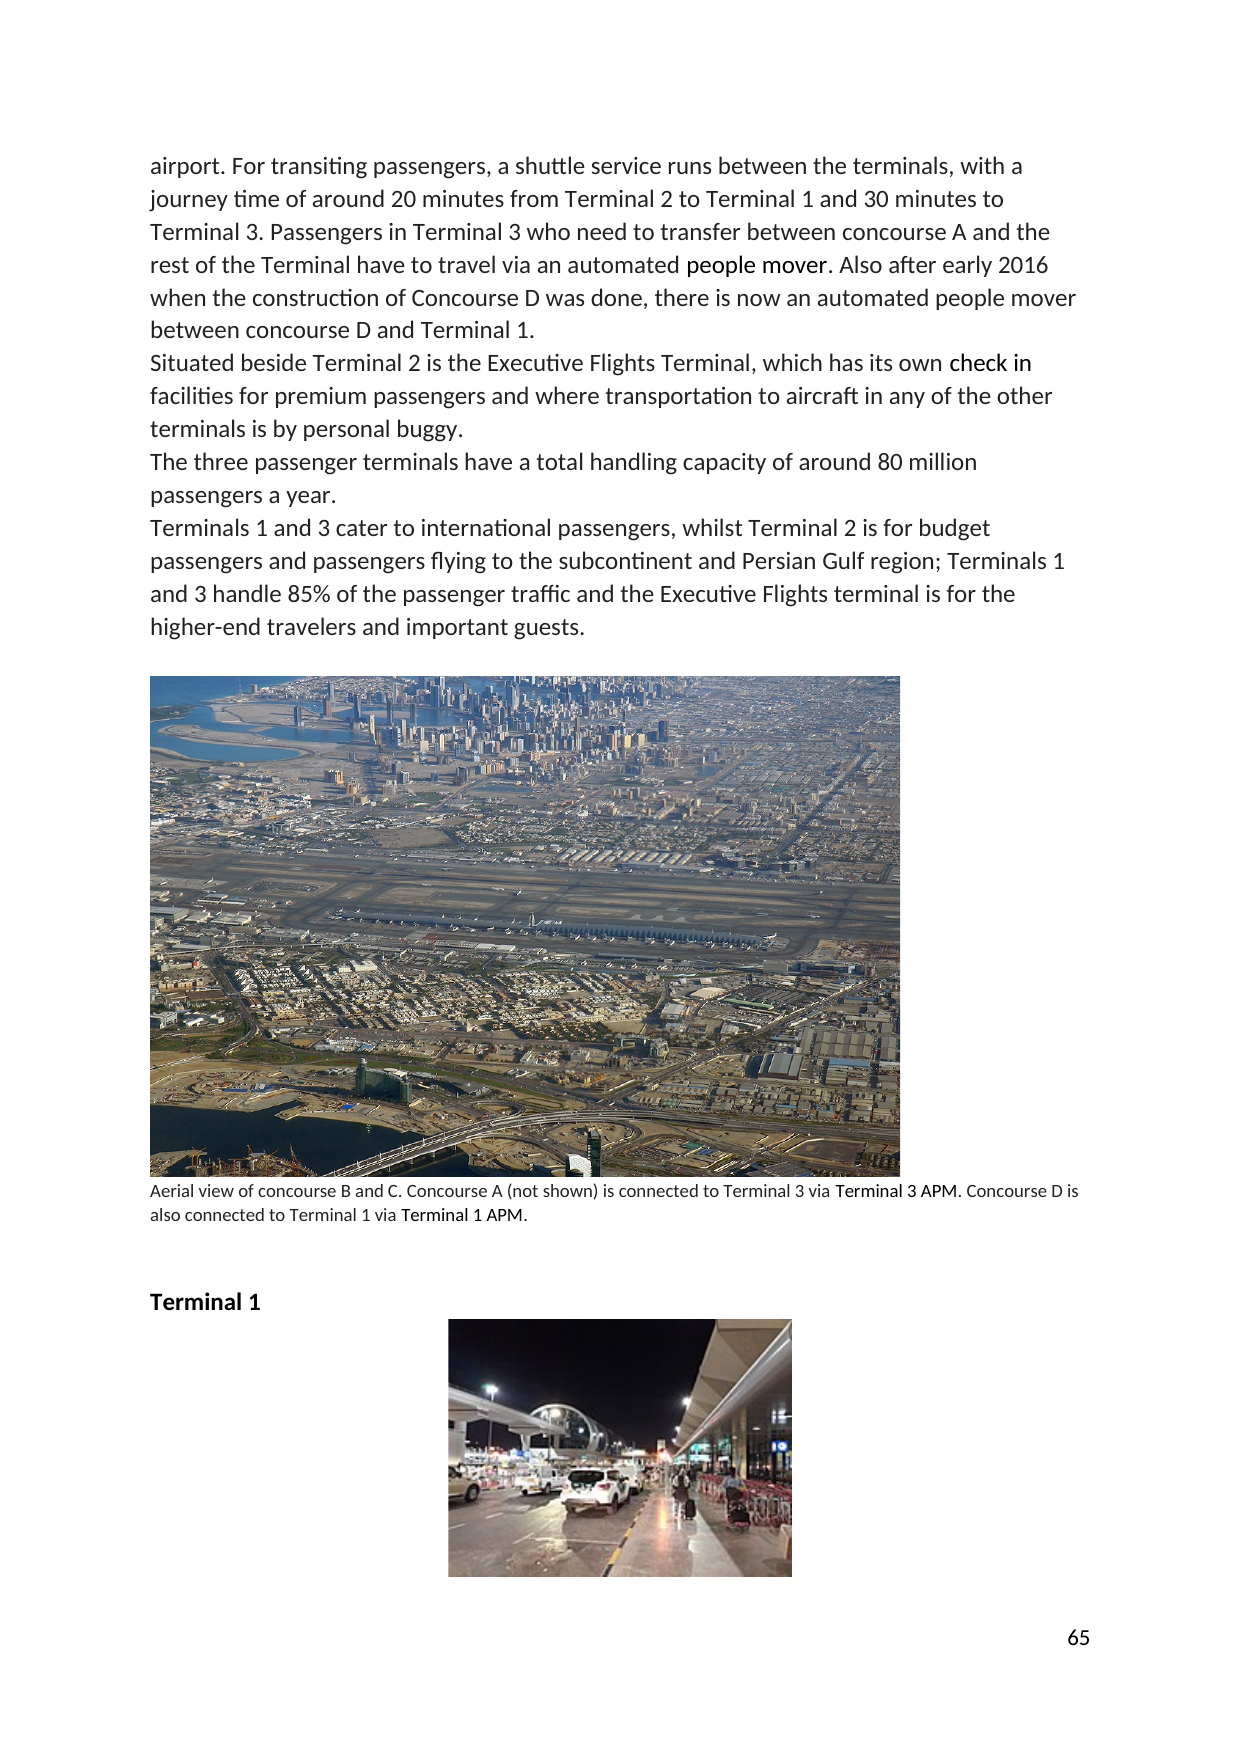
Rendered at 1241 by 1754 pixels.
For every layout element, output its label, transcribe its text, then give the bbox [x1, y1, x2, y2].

text Terminals 1 and 3 cater to international passengers, whilst Terminal 2 is for budget passengers and passengers flying to the subcontinent and Persian Gulf region; Terminals 1 and 3 handle 85% of the passenger traffic and the Executive Flights terminal is for the higher-end travelers and important guests. [150, 512, 1090, 641]
picture [448, 1319, 792, 1577]
text The three passenger terminals have a total handling capacity of around 80 million passengers a year. [150, 446, 1090, 510]
text Aerial view of concourse B and C. Concourse A (not shown) is connected to Terminal 3 via Terminal 3 APM. Concourse D is also connected to Terminal 1 via Terminal 1 APM. [150, 1179, 1090, 1226]
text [150, 150, 1090, 345]
picture [150, 676, 901, 1177]
subtitle Terminal 1 [150, 1286, 1090, 1317]
text Situated beside Terminal 2 is the Executive Flights Terminal, which has its own check in facilities for premium passengers and where transportation to aircraft in any of the other terminals is by personal buggy. [150, 347, 1090, 444]
